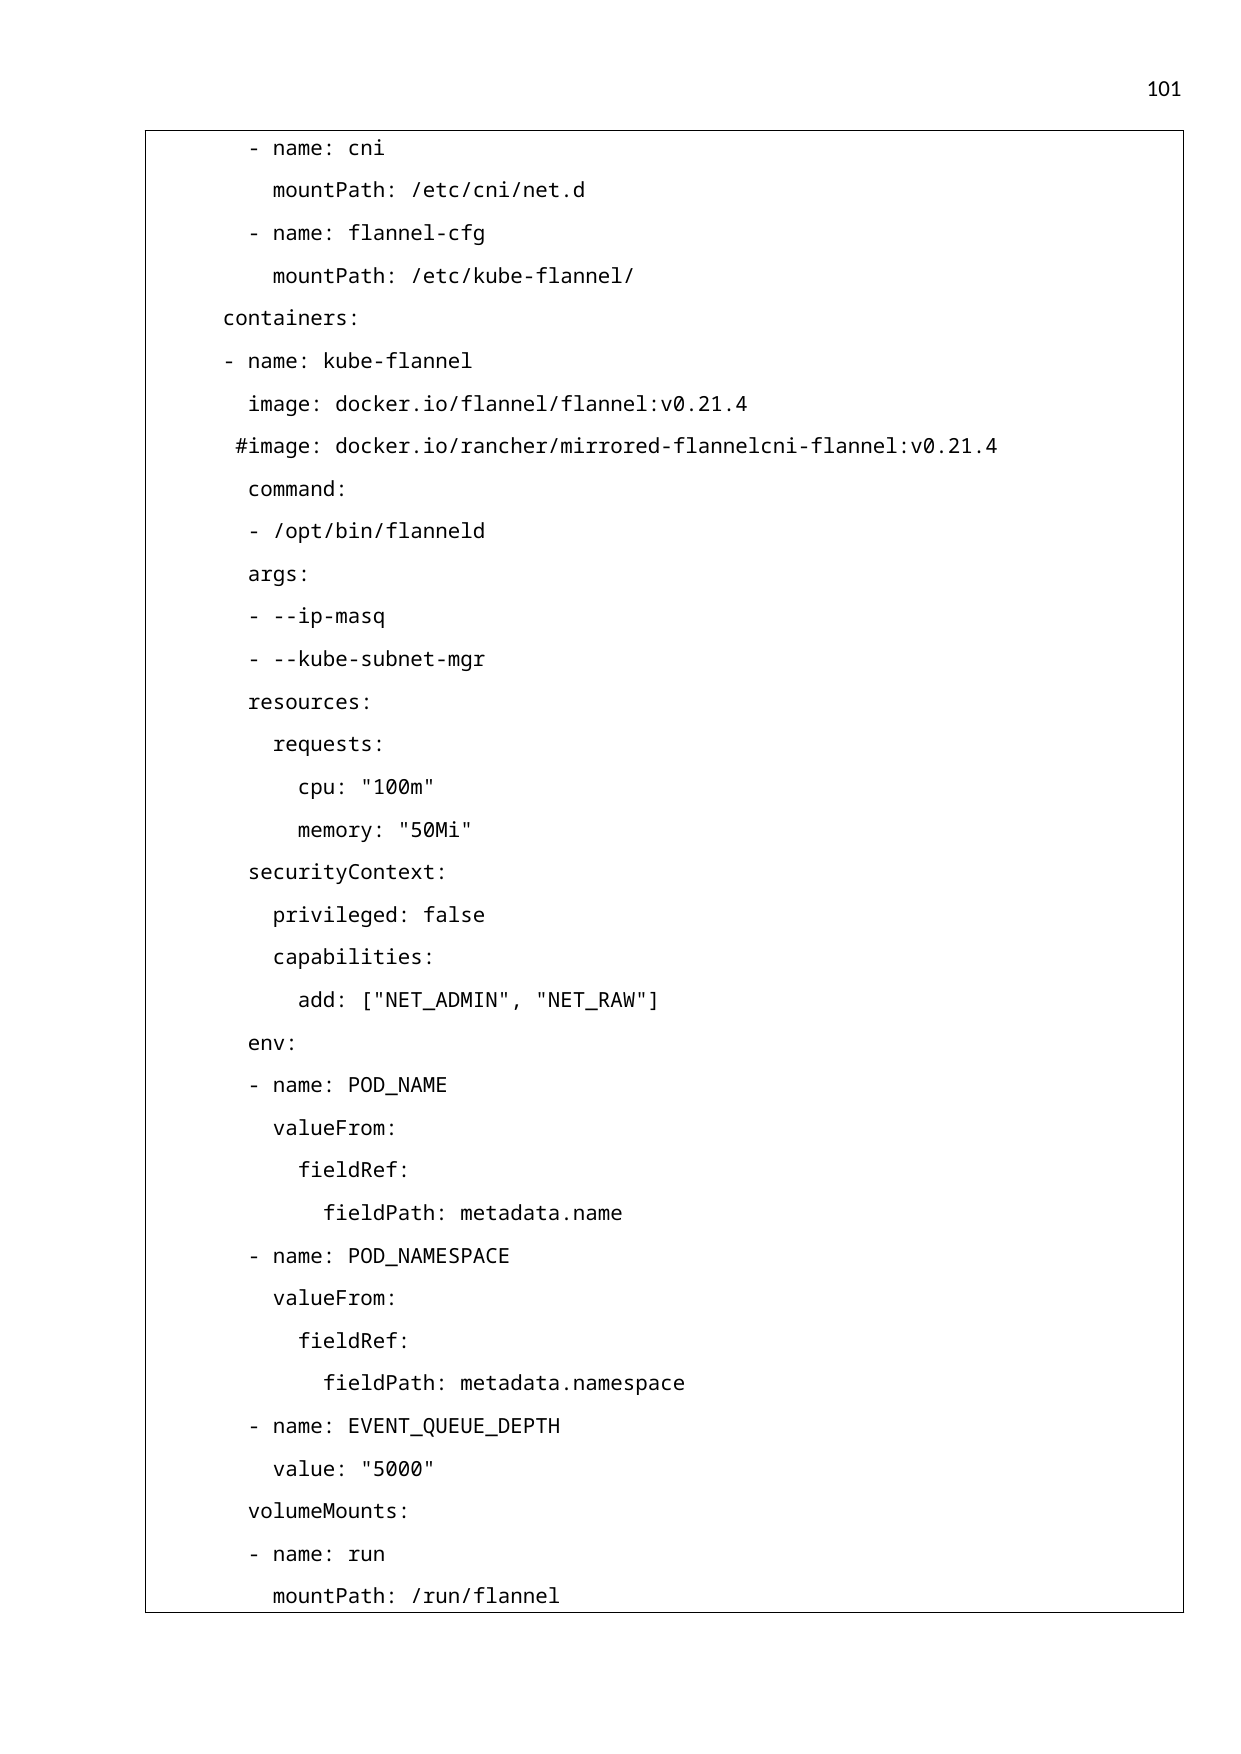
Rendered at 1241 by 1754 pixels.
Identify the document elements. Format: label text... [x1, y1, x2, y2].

text - name: EVENT_QUEUE_DEPTH [146, 1408, 1183, 1439]
text fieldPath: metadata.namespace [146, 1365, 1183, 1397]
text volumeMounts: [146, 1493, 1183, 1525]
text - name: flannel-cfg [146, 215, 1183, 247]
text securityContext: [146, 854, 1183, 886]
text resources: [146, 684, 1183, 715]
text valueFrom: [146, 1280, 1183, 1312]
text mountPath: /etc/cni/net.d [146, 172, 1183, 204]
text fieldRef: [146, 1152, 1183, 1184]
text - --kube-subnet-mgr [146, 641, 1183, 673]
text privileged: false [146, 897, 1183, 928]
text value: "5000" [146, 1451, 1183, 1482]
text - --ip-masq [146, 598, 1183, 630]
text requests: [146, 726, 1183, 758]
text - name: POD_NAME [146, 1067, 1183, 1099]
text - name: kube-flannel [146, 343, 1183, 374]
text image: docker.io/flannel/flannel:v0.21.4 [146, 386, 1183, 417]
text - name: run [146, 1536, 1183, 1567]
text valueFrom: [146, 1110, 1183, 1141]
text #image: docker.io/rancher/mirrored-flannelcni-flannel:v0.21.4 [146, 428, 1183, 460]
text fieldRef: [146, 1323, 1183, 1354]
text containers: [146, 300, 1183, 332]
text memory: "50Mi" [146, 812, 1183, 843]
text command: [146, 471, 1183, 502]
text fieldPath: metadata.name [146, 1195, 1183, 1227]
text env: [146, 1024, 1183, 1056]
text - name: POD_NAMESPACE [146, 1238, 1183, 1269]
text capabilities: [146, 939, 1183, 971]
text - name: cni [146, 131, 1183, 161]
text mountPath: /run/flannel [146, 1578, 1183, 1612]
text cpu: "100m" [146, 769, 1183, 801]
text - /opt/bin/flanneld [146, 513, 1183, 545]
text mountPath: /etc/kube-flannel/ [146, 258, 1183, 289]
text args: [146, 556, 1183, 587]
text add: ["NET_ADMIN", "NET_RAW"] [146, 982, 1183, 1013]
